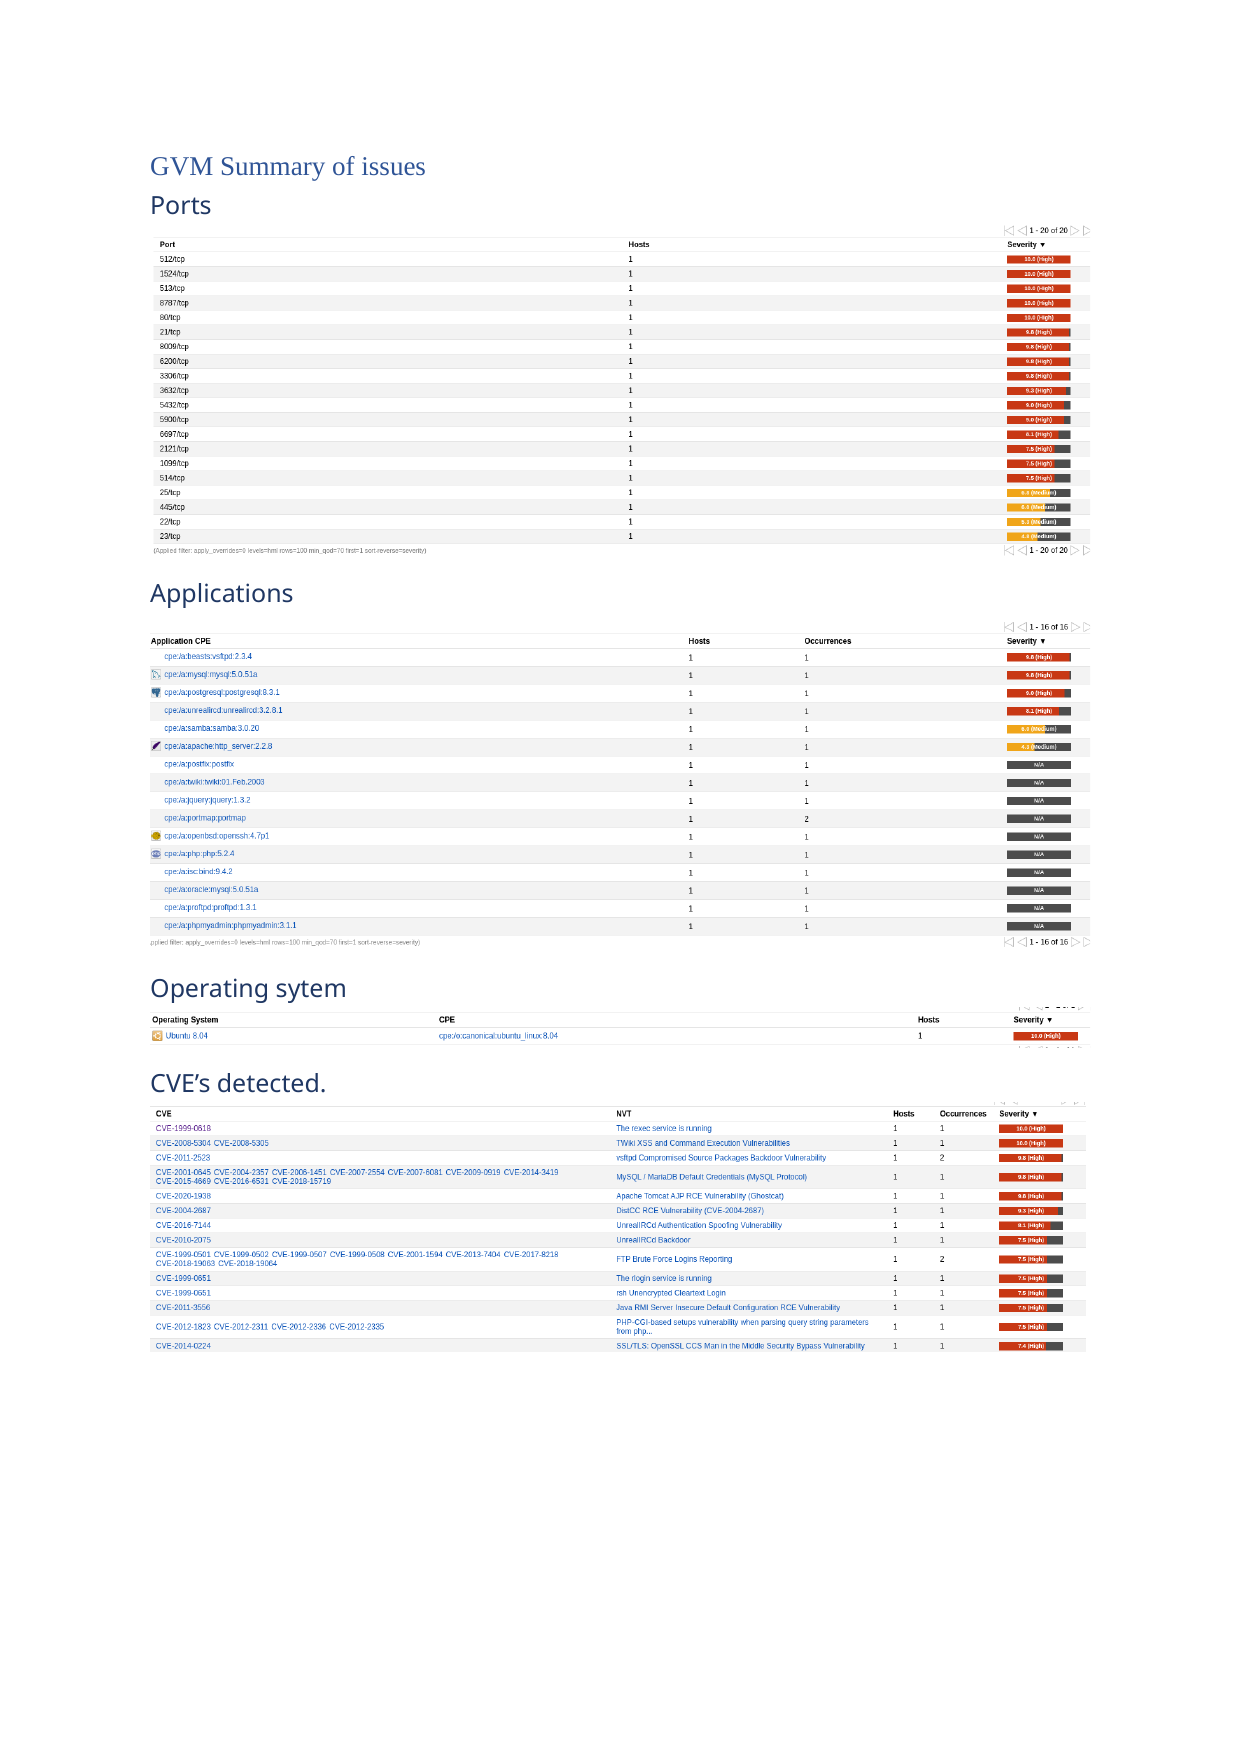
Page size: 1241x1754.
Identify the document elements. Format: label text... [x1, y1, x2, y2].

subtitle Ports [150, 188, 1090, 222]
subtitle Operating sytem [150, 971, 1090, 1004]
subtitle CVE’s detected. [150, 1066, 1090, 1100]
picture [150, 612, 1091, 952]
picture [150, 1007, 1091, 1048]
picture [150, 1102, 1091, 1352]
subtitle Applications [150, 576, 1090, 609]
picture [150, 224, 1091, 557]
subtitle GVM Summary of issues [150, 150, 1090, 181]
